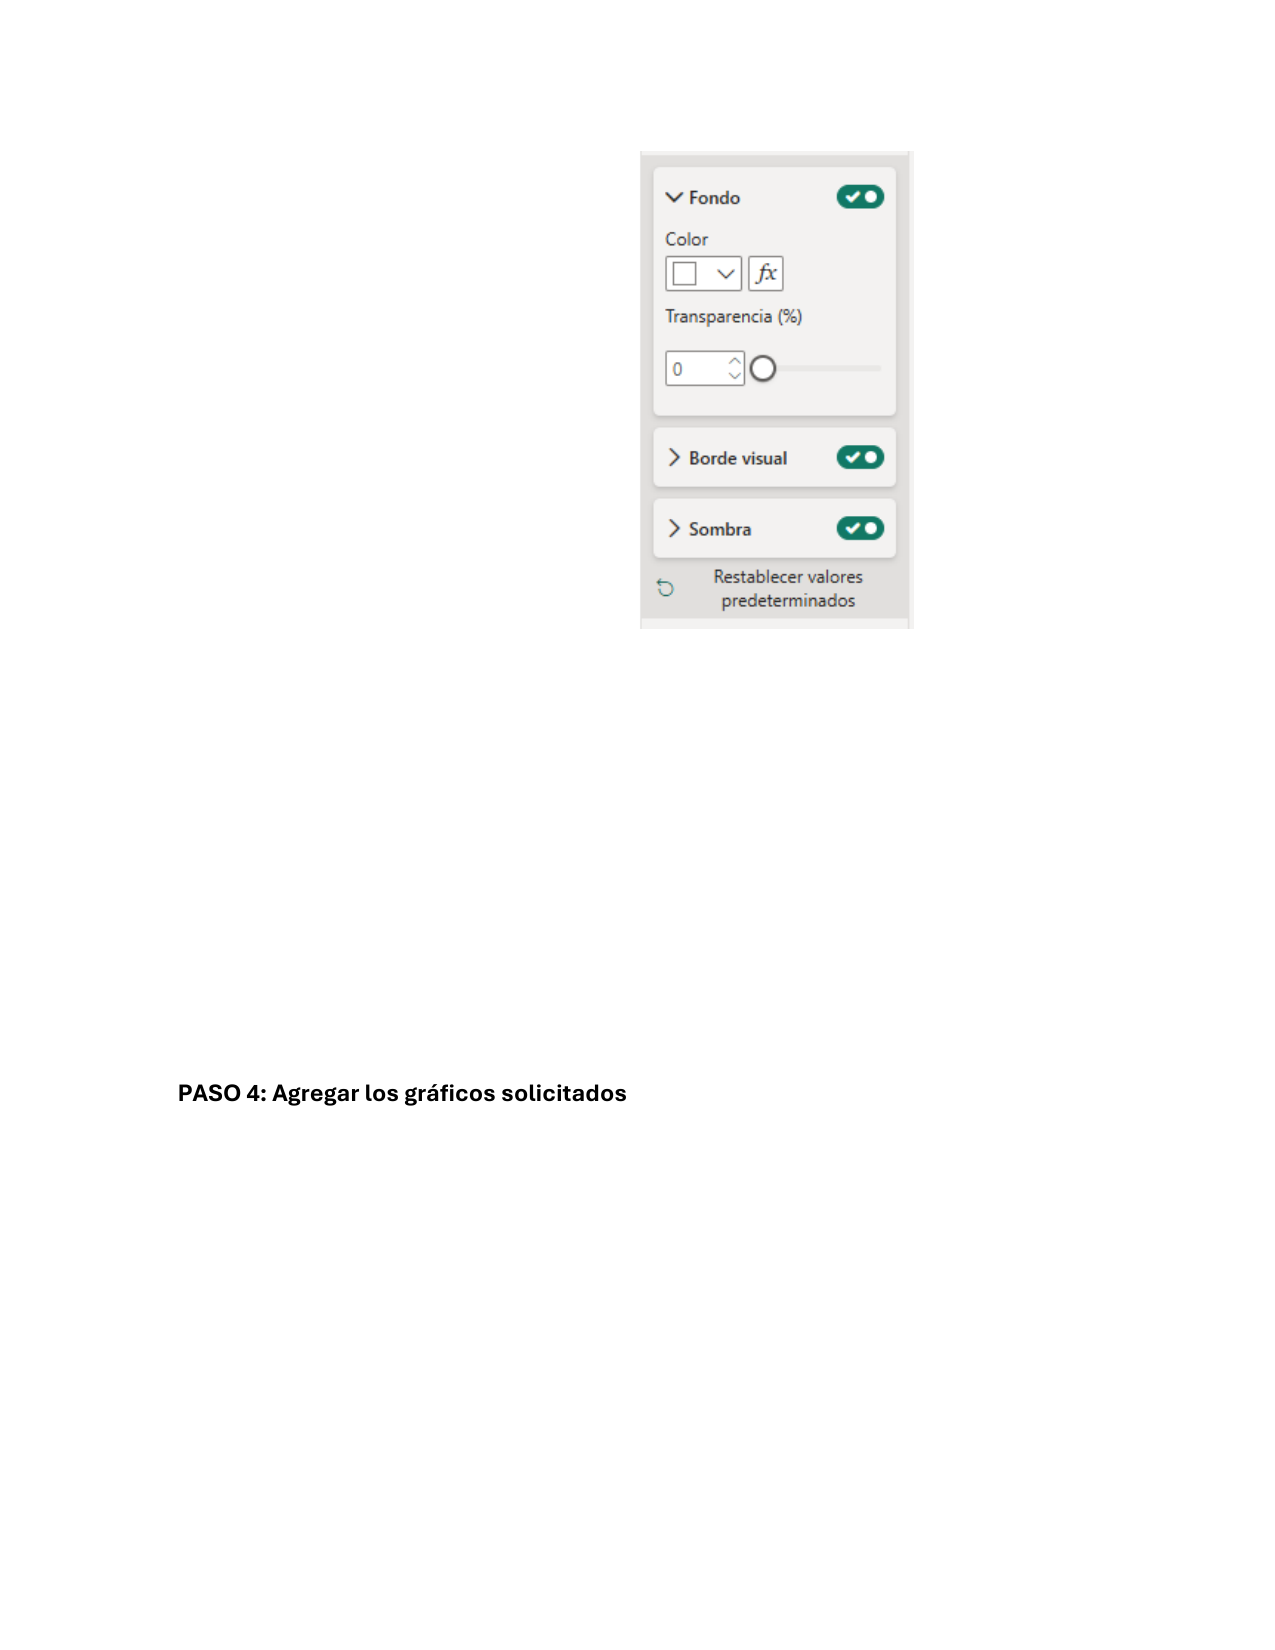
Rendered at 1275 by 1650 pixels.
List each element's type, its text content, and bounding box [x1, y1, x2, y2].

picture [636, 151, 914, 629]
text PASO 4: Agregar los gráficos solicitados [177, 1078, 1098, 1108]
